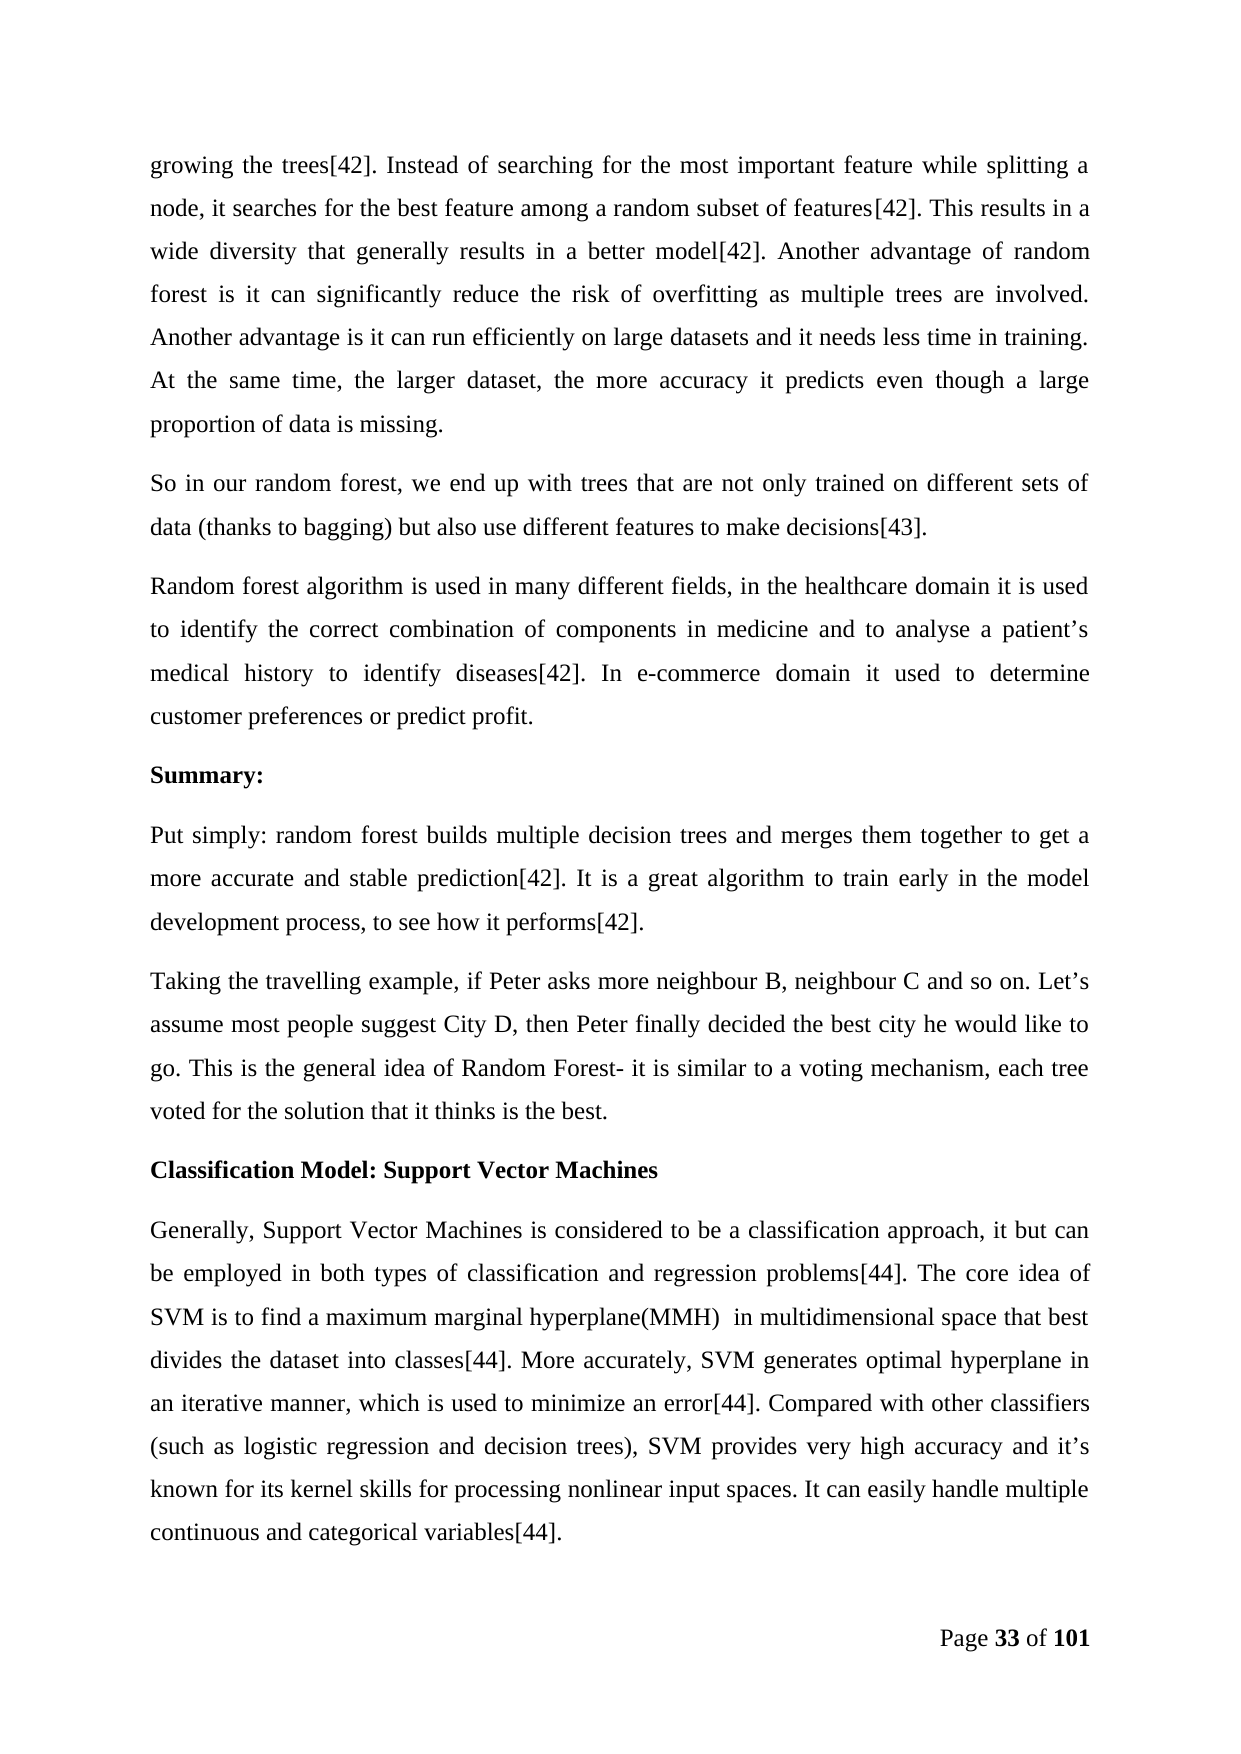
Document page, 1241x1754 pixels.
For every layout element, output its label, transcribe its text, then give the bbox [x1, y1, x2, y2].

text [150, 150, 1090, 437]
text So in our random forest, we end up with trees that are not only trained on different sets of data (thanks to bagging) but also use different features to make decisions[43]. [150, 468, 1090, 540]
text Generally, Support Vector Machines is considered to be a classification approach, it but can be employed in both types of classification and regression problems[44]. The core idea of SVM is to find a maximum marginal hyperplane(MMH) in multidimensional space that best divides the dataset into classes[44]. More accurately, SVM generates optimal hyperplane in an iterative manner, which is used to minimize an error[44]. Compared with other classifiers (such as logistic regression and decision trees), SVM provides very high accuracy and it’s known for its kernel skills for processing nonlinear input spaces. It can easily handle multiple continuous and categorical variables[44]. [150, 1215, 1090, 1546]
text Put simply: random forest builds multiple decision trees and merges them together to get a more accurate and stable prediction[42]. It is a great algorithm to train early in the model development process, to see how it performs[42]. [150, 820, 1090, 935]
text Summary: [150, 761, 1090, 789]
text Classification Model: Support Vector Machines [150, 1156, 1090, 1184]
text Random forest algorithm is used in many different fields, in the healthcare domain it is used to identify the correct combination of components in medicine and to analyse a patient’s medical history to identify diseases[42]. In e-commerce domain it used to determine customer preferences or predict profit. [150, 571, 1090, 729]
text Taking the travelling example, if Peter asks more neighbour B, neighbour C and so on. Let’s assume most people suggest City D, then Peter finally decided the best city he would like to go. This is the general idea of Random Forest- it is similar to a voting mechanism, each tree voted for the solution that it thinks is the best. [150, 966, 1090, 1124]
